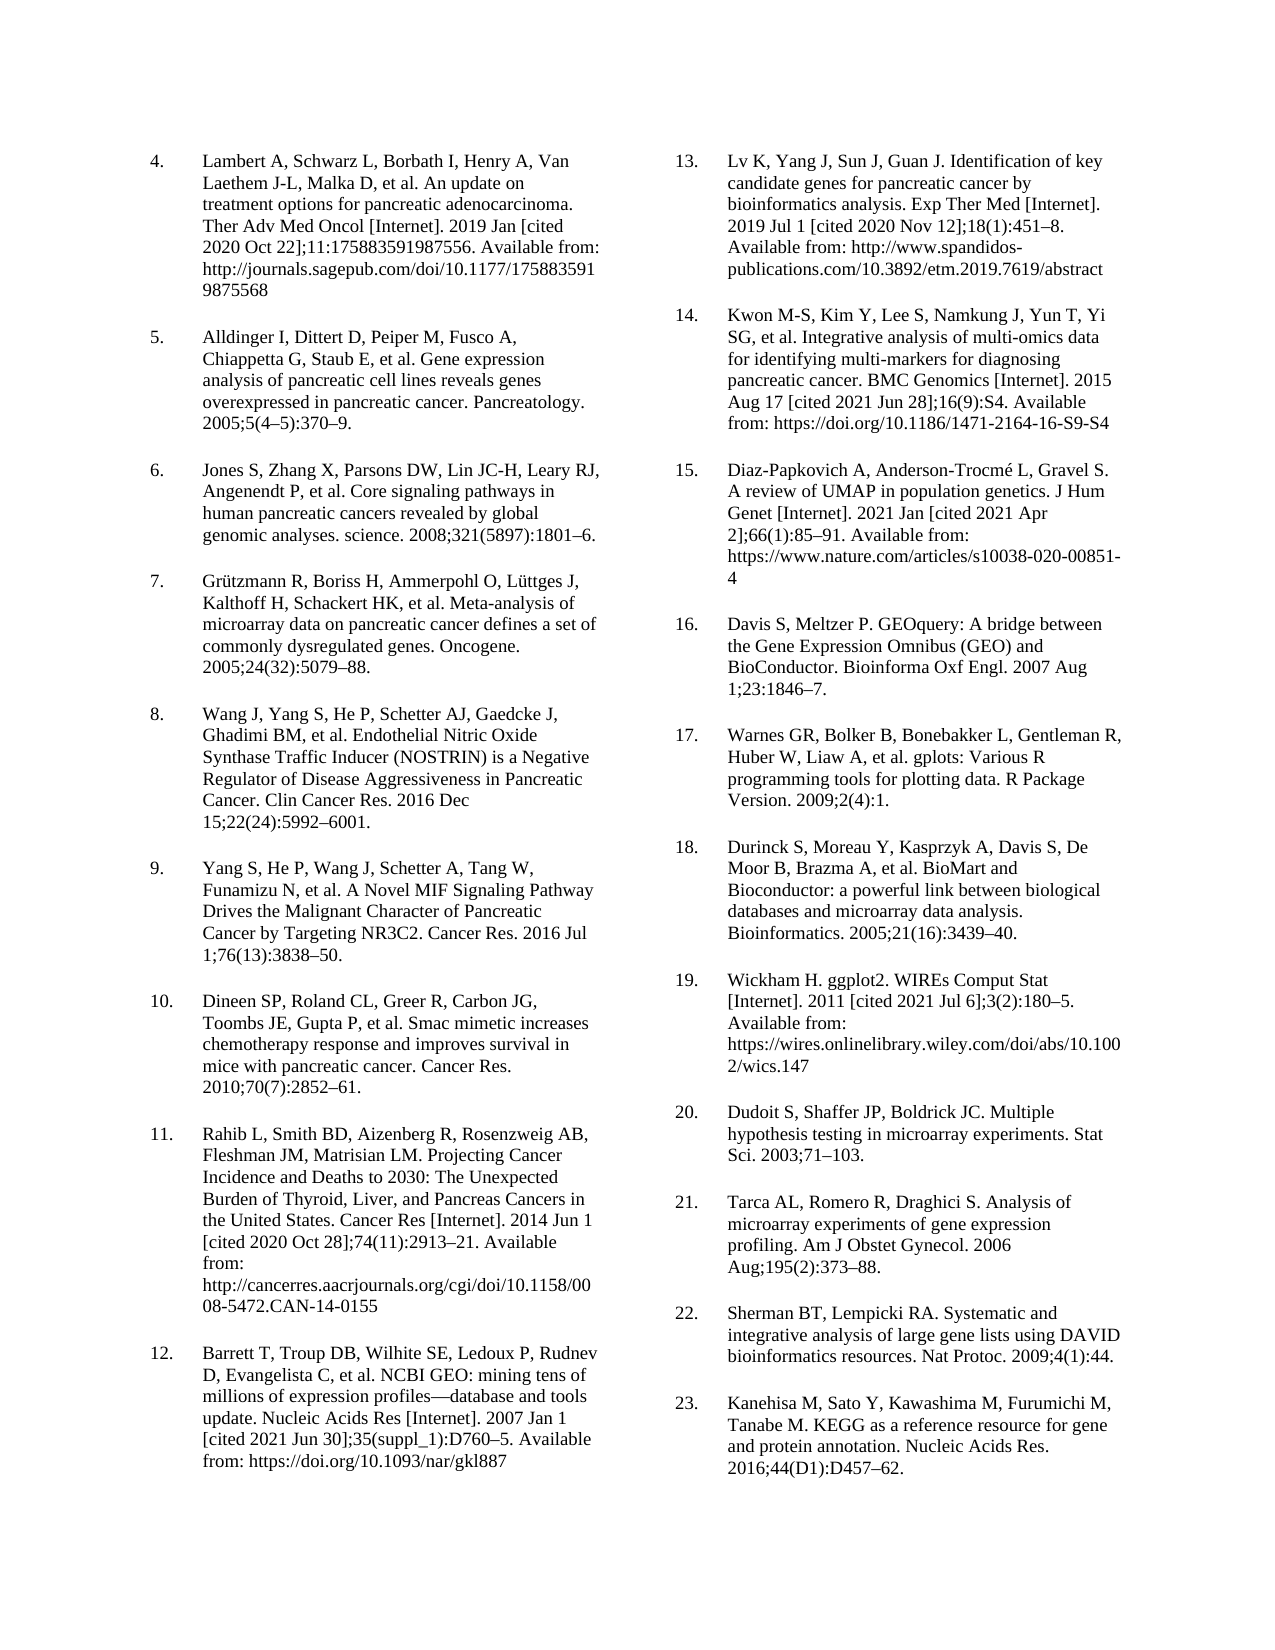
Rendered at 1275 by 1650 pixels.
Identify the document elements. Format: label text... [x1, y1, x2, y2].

text 13. Lv K, Yang J, Sun J, Guan J. Identification of key candidate genes for pancreatic cancer by bioinformatics analysis. Exp Ther Med [Internet]. 2019 Jul 1 [cited 2020 Nov 12];18(1):451–8. Available from: http://www.spandidos-publications.com/10.3892/etm.2019.7619/abstract [675, 150, 1125, 279]
text 16. Davis S, Meltzer P. GEOquery: A bridge between the Gene Expression Omnibus (GEO) and BioConductor. Bioinforma Oxf Engl. 2007 Aug 1;23:1846–7. [675, 613, 1125, 699]
text 11. Rahib L, Smith BD, Aizenberg R, Rosenzweig AB, Fleshman JM, Matrisian LM. Projecting Cancer Incidence and Deaths to 2030: The Unexpected Burden of Thyroid, Liver, and Pancreas Cancers in the United States. Cancer Res [Internet]. 2014 Jun 1 [cited 2020 Oct 28];74(11):2913–21. Available from: http://cancerres.aacrjournals.org/cgi/doi/10.1158/0008-5472.CAN-14-0155 [150, 1123, 600, 1317]
text 20. Dudoit S, Shaffer JP, Boldrick JC. Multiple hypothesis testing in microarray experiments. Stat Sci. 2003;71–103. [675, 1101, 1125, 1166]
text 18. Durinck S, Moreau Y, Kasprzyk A, Davis S, De Moor B, Brazma A, et al. BioMart and Bioconductor: a powerful link between biological databases and microarray data analysis. Bioinformatics. 2005;21(16):3439–40. [675, 836, 1125, 943]
text 14. Kwon M-S, Kim Y, Lee S, Namkung J, Yun T, Yi SG, et al. Integrative analysis of multi-omics data for identifying multi-markers for diagnosing pancreatic cancer. BMC Genomics [Internet]. 2015 Aug 17 [cited 2021 Jun 28];16(9):S4. Available from: https://doi.org/10.1186/1471-2164-16-S9-S4 [675, 304, 1125, 434]
text 5. Alldinger I, Dittert D, Peiper M, Fusco A, Chiappetta G, Staub E, et al. Gene expression analysis of pancreatic cell lines reveals genes overexpressed in pancreatic cancer. Pancreatology. 2005;5(4–5):370–9. [150, 326, 600, 434]
text 7. Grützmann R, Boriss H, Ammerpohl O, Lüttges J, Kalthoff H, Schackert HK, et al. Meta-analysis of microarray data on pancreatic cancer defines a set of commonly dysregulated genes. Oncogene. 2005;24(32):5079–88. [150, 570, 600, 678]
text 19. Wickham H. ggplot2. WIREs Comput Stat [Internet]. 2011 [cited 2021 Jul 6];3(2):180–5. Available from: https://wires.onlinelibrary.wiley.com/doi/abs/10.1002/wics.147 [675, 968, 1125, 1076]
text 17. Warnes GR, Bolker B, Bonebakker L, Gentleman R, Huber W, Liaw A, et al. gplots: Various R programming tools for plotting data. R Package Version. 2009;2(4):1. [675, 724, 1125, 811]
text 9. Yang S, He P, Wang J, Schetter A, Tang W, Funamizu N, et al. A Novel MIF Signaling Pathway Drives the Malignant Character of Pancreatic Cancer by Targeting NR3C2. Cancer Res. 2016 Jul 1;76(13):3838–50. [150, 857, 600, 965]
text 22. Sherman BT, Lempicki RA. Systematic and integrative analysis of large gene lists using DAVID bioinformatics resources. Nat Protoc. 2009;4(1):44. [675, 1302, 1125, 1367]
text 4. Lambert A, Schwarz L, Borbath I, Henry A, Van Laethem J-L, Malka D, et al. An update on treatment options for pancreatic adenocarcinoma. Ther Adv Med Oncol [Internet]. 2019 Jan [cited 2020 Oct 22];11:175883591987556. Available from: http://journals.sagepub.com/doi/10.1177/1758835919875568 [150, 150, 600, 301]
text 21. Tarca AL, Romero R, Draghici S. Analysis of microarray experiments of gene expression profiling. Am J Obstet Gynecol. 2006 Aug;195(2):373–88. [675, 1191, 1125, 1277]
text 8. Wang J, Yang S, He P, Schetter AJ, Gaedcke J, Ghadimi BM, et al. Endothelial Nitric Oxide Synthase Traffic Inducer (NOSTRIN) is a Negative Regulator of Disease Aggressiveness in Pancreatic Cancer. Clin Cancer Res. 2016 Dec 15;22(24):5992–6001. [150, 703, 600, 832]
text 12. Barrett T, Troup DB, Wilhite SE, Ledoux P, Rudnev D, Evangelista C, et al. NCBI GEO: mining tens of millions of expression profiles—database and tools update. Nucleic Acids Res [Internet]. 2007 Jan 1 [cited 2021 Jun 30];35(suppl_1):D760–5. Available from: https://doi.org/10.1093/nar/gkl887 [150, 1342, 600, 1471]
text 23. Kanehisa M, Sato Y, Kawashima M, Furumichi M, Tanabe M. KEGG as a reference resource for gene and protein annotation. Nucleic Acids Res. 2016;44(D1):D457–62. [675, 1392, 1125, 1478]
text 10. Dineen SP, Roland CL, Greer R, Carbon JG, Toombs JE, Gupta P, et al. Smac mimetic increases chemotherapy response and improves survival in mice with pancreatic cancer. Cancer Res. 2010;70(7):2852–61. [150, 990, 600, 1098]
text 15. Diaz-Papkovich A, Anderson-Trocmé L, Gravel S. A review of UMAP in population genetics. J Hum Genet [Internet]. 2021 Jan [cited 2021 Apr 2];66(1):85–91. Available from: https://www.nature.com/articles/s10038-020-00851-4 [675, 459, 1125, 588]
text 6. Jones S, Zhang X, Parsons DW, Lin JC-H, Leary RJ, Angenendt P, et al. Core signaling pathways in human pancreatic cancers revealed by global genomic analyses. science. 2008;321(5897):1801–6. [150, 459, 600, 545]
